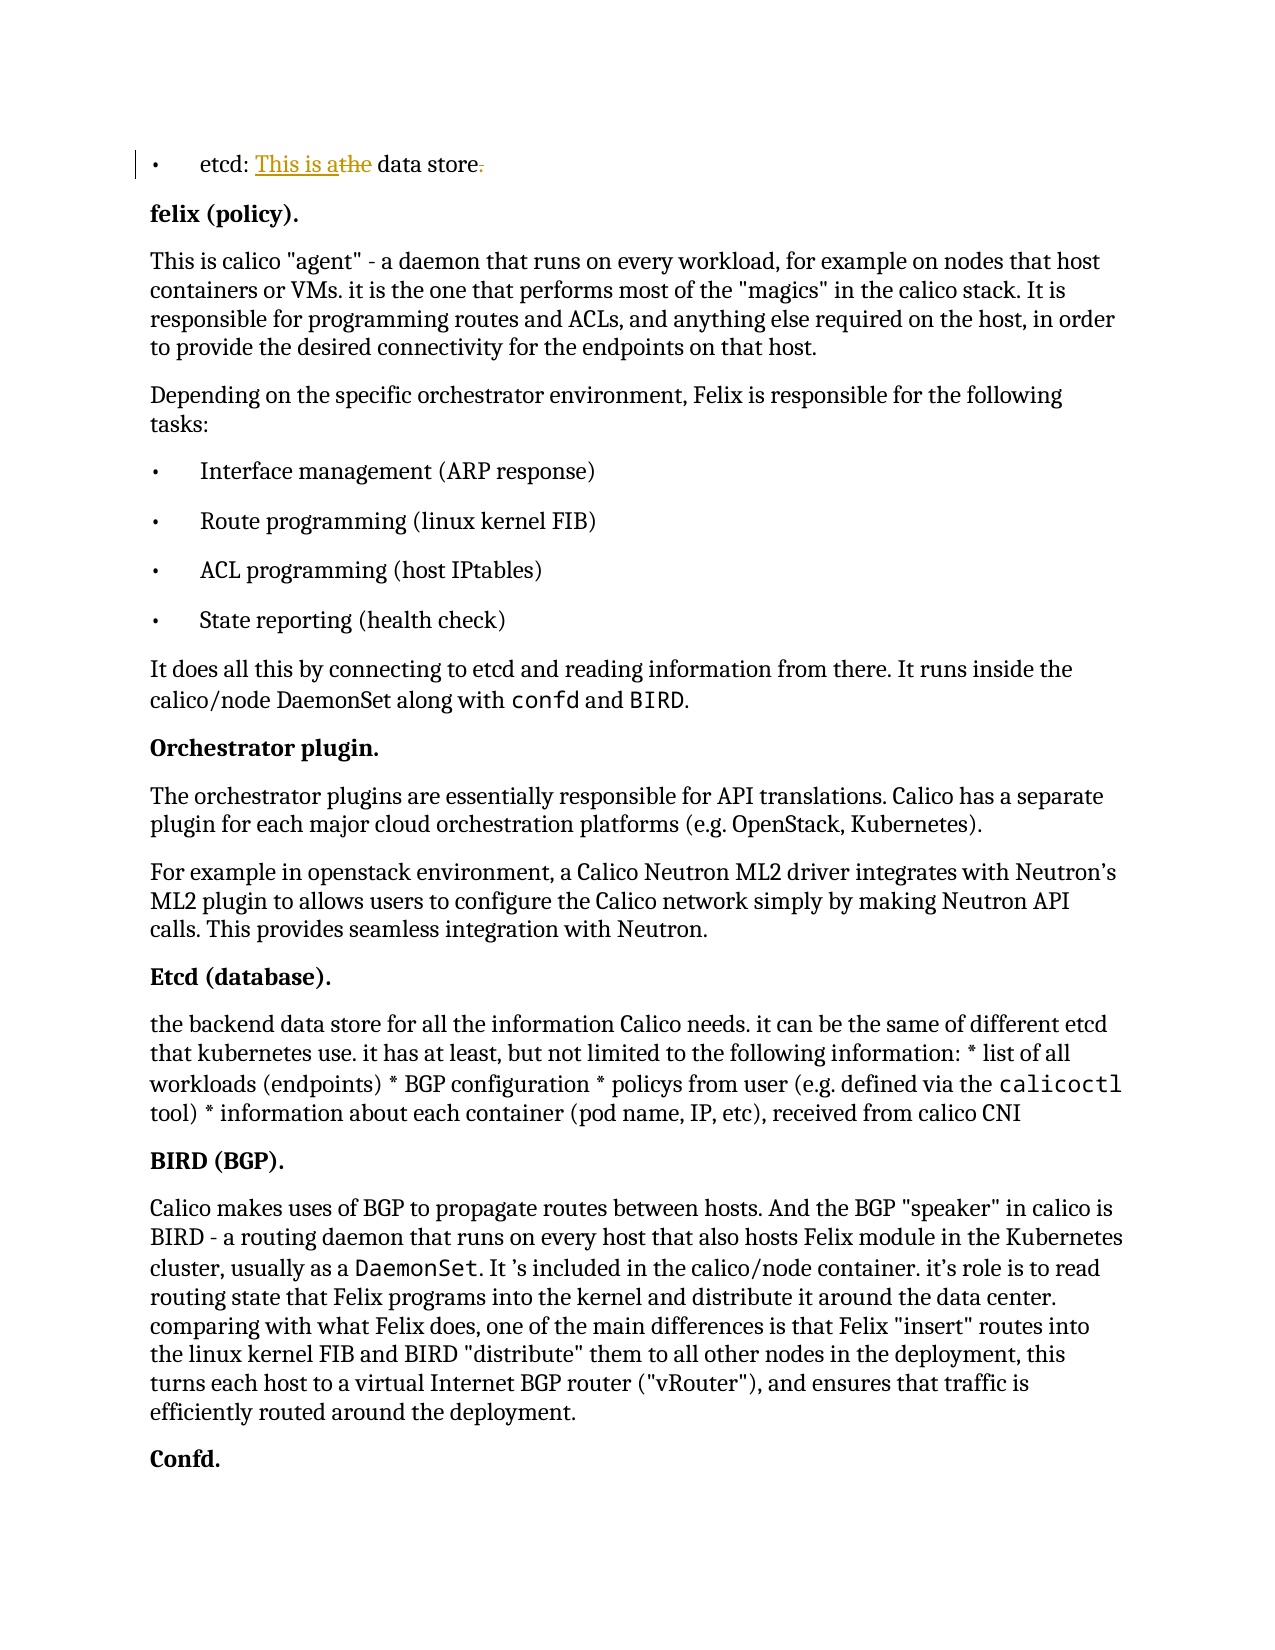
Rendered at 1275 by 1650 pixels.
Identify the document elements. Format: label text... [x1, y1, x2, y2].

text It does all this by connecting to etcd and reading information from there. It runs inside the calico/node DaemonSet along with confd and BIRD. [150, 655, 1125, 715]
text Etcd (database). [150, 963, 1125, 992]
text Calico makes uses of BGP to propagate routes between hosts. And the BGP "speaker" in calico is BIRD - a routing daemon that runs on every host that also hosts Felix module in the Kubernetes cluster, usually as a DaemonSet. It ’s included in the calico/node container. it’s role is to read routing state that Felix programs into the kernel and distribute it around the data center. comparing with what Felix does, one of the main differences is that Felix "insert" routes into the linux kernel FIB and BIRD "distribute" them to all other nodes in the deployment, this turns each host to a virtual Internet BGP router ("vRouter"), and ensures that traffic is efficiently routed around the deployment. [150, 1194, 1125, 1427]
text For example in openstack environment, a Calico Neutron ML2 driver integrates with Neutron’s ML2 plugin to allows users to configure the Calico network simply by making Neutron API calls. This provides seamless integration with Neutron. [150, 858, 1125, 944]
text Confd. [150, 1445, 1125, 1474]
list ACL programming (host IPtables) [150, 556, 1125, 585]
list Interface management (ARP response) [150, 457, 1125, 486]
text This is calico "agent" - a daemon that runs on every workload, for example on nodes that host containers or VMs. it is the one that performs most of the "magics" in the calico stack. It is responsible for programming routes and ACLs, and anything else required on the host, in order to provide the desired connectivity for the endpoints on that host. [150, 247, 1125, 362]
list Route programming (linux kernel FIB) [150, 507, 1125, 535]
text the backend data store for all the information Calico needs. it can be the same of different etcd that kubernetes use. it has at least, but not limited to the following information: * list of all workloads (endpoints) * BGP configuration * policys from user (e.g. defined via the calicoctl tool) * information about each container (pod name, IP, etc), received from calico CNI [150, 1010, 1125, 1128]
text The orchestrator plugins are essentially responsible for API translations. Calico has a separate plugin for each major cloud orchestration platforms (e.g. OpenStack, Kubernetes). [150, 782, 1125, 839]
text BIRD (BGP). [150, 1147, 1125, 1175]
text Orchestrator plugin. [150, 734, 1125, 763]
text felix (policy). [150, 199, 1125, 228]
text Depending on the specific orchestrator environment, Felix is responsible for the following tasks: [150, 381, 1125, 438]
list etcd: data store [150, 150, 1125, 179]
list State reporting (health check) [150, 606, 1125, 634]
